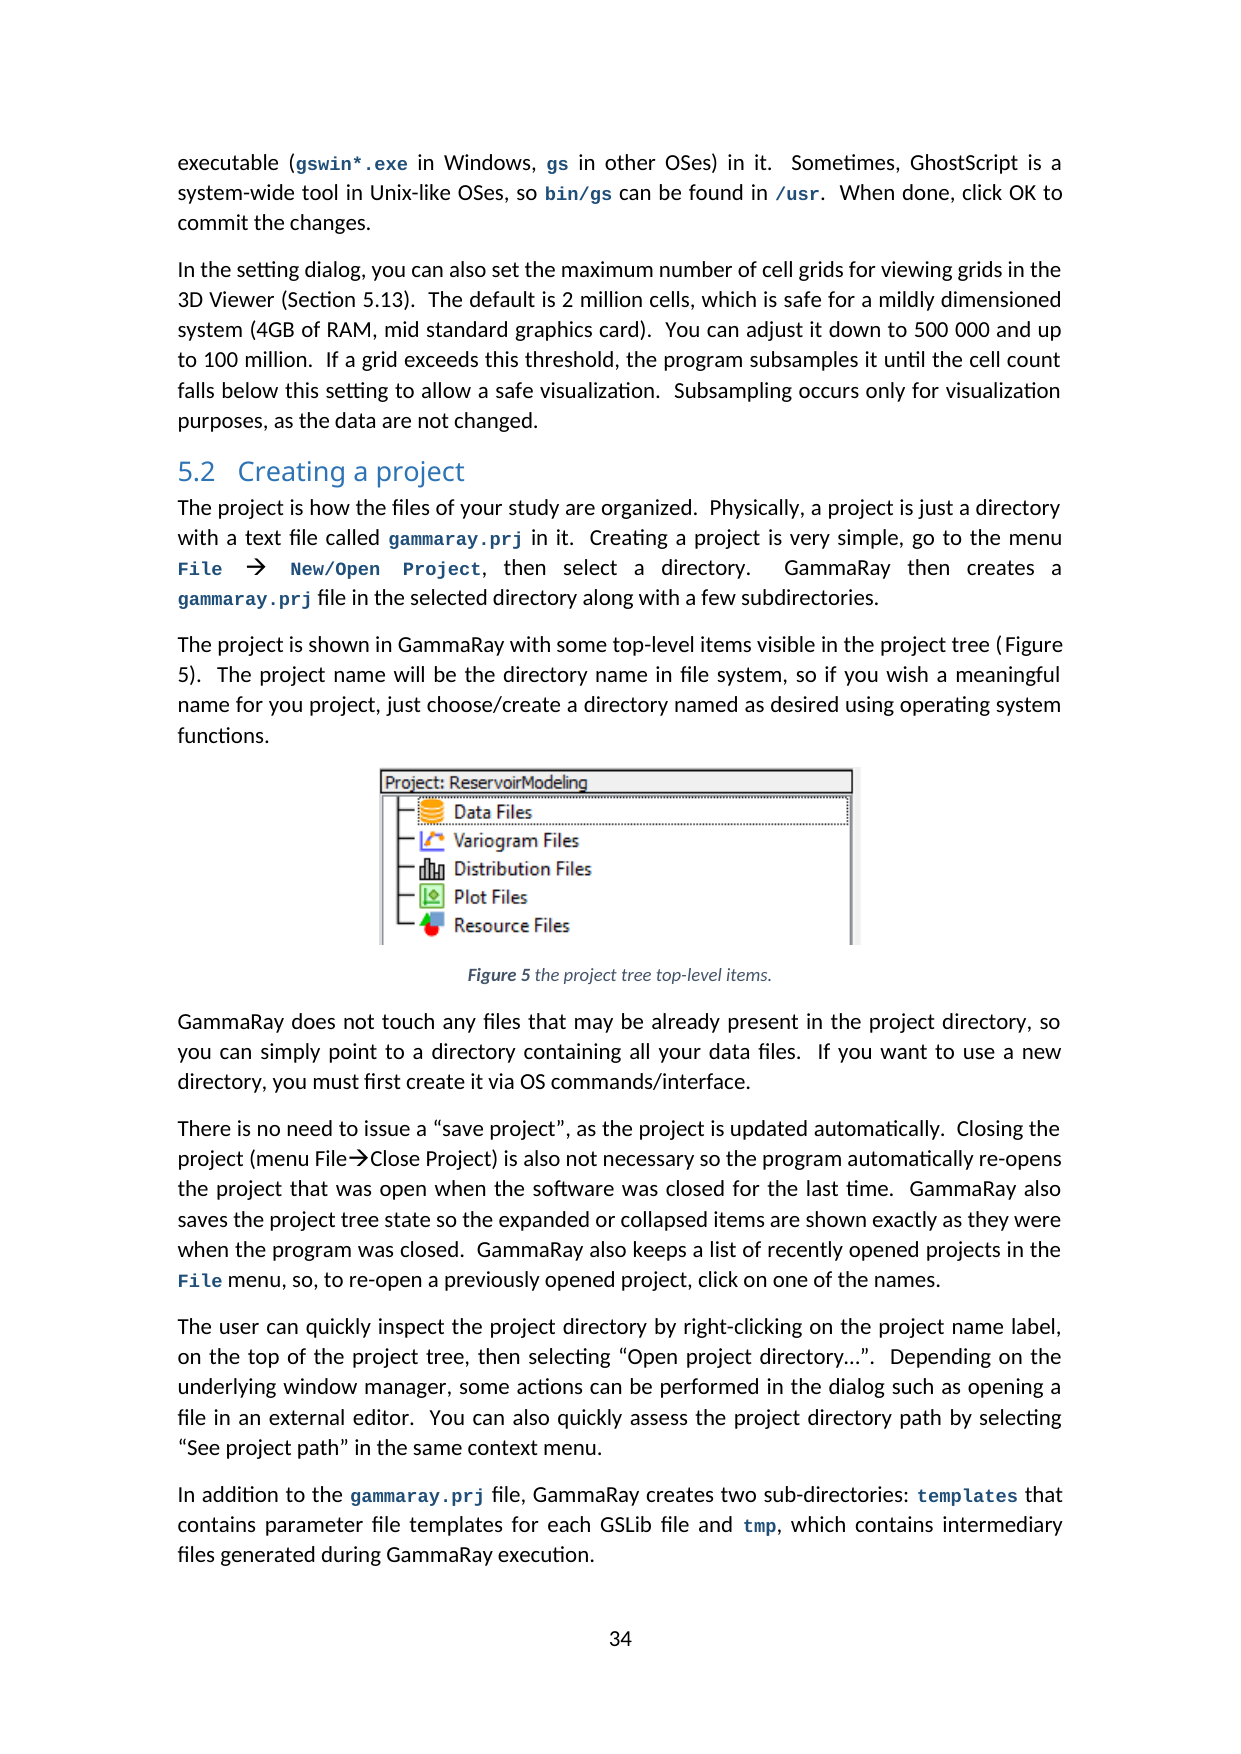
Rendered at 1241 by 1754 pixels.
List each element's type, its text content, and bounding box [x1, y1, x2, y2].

text In addition to the gammaray.prj file, GammaRay creates two sub-directories: templates that contains parameter file templates for each GSLib file and tmp, which contains intermediary files generated during GammaRay execution. [177, 1480, 1063, 1568]
text There is no need to issue a “save project”, as the project is updated automatically. Closing the project (menu FileClose Project) is also not necessary so the program automatically re-opens the project that was open when the software was closed for the last time. GammaRay also saves the project tree state so the expanded or collapsed items are shown exactly as they were when the program was closed. GammaRay also keeps a list of recently opened projects in the File menu, so, to re-open a previously opened project, click on one of the names. [177, 1114, 1063, 1293]
text The user can quickly inspect the project directory by right-clicking on the project name label, on the top of the project tree, then selecting “Open project directory…”. Depending on the underlying window manager, some actions can be performed in the dialog such as opening a file in an external editor. You can also quickly assess the project directory path by selecting “See project path” in the same context menu. [177, 1312, 1063, 1461]
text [177, 148, 1063, 236]
text The project is how the files of your study are organized. Physically, a project is just a directory with a text file called gammaray.prj in it. Creating a project is very simple, go to the menu File New/Open Project, then select a directory. GammaRay then creates a gammaray.prj file in the selected directory along with a few subdirectories. [177, 493, 1063, 611]
text Figure 5 the project tree top-level items. [177, 963, 1063, 986]
picture [379, 767, 861, 945]
text GammaRay does not touch any files that may be already present in the project directory, so you can simply point to a directory containing all your data files. If you want to use a new directory, you must first create it via OS commands/interface. [177, 1007, 1063, 1095]
text The project is shown in GammaRay with some top-level items visible in the project tree (Figure 5). The project name will be the directory name in file system, so if you wish a meaningful name for you project, just choose/create a directory named as desired using operating system functions. [177, 630, 1063, 749]
subtitle Creating a project [177, 453, 1063, 490]
text In the setting dialog, you can also set the maximum number of cell grids for viewing grids in the 3D Viewer (Section 5.13). The default is 2 million cells, which is safe for a mildly dimensioned system (4GB of RAM, mid standard graphics card). You can adjust it down to 500 000 and up to 100 million. If a grid exceeds this threshold, the program subsamples it until the cell count falls below this setting to allow a safe visualization. Subsampling occurs only for visualization purposes, as the data are not changed. [177, 255, 1063, 434]
